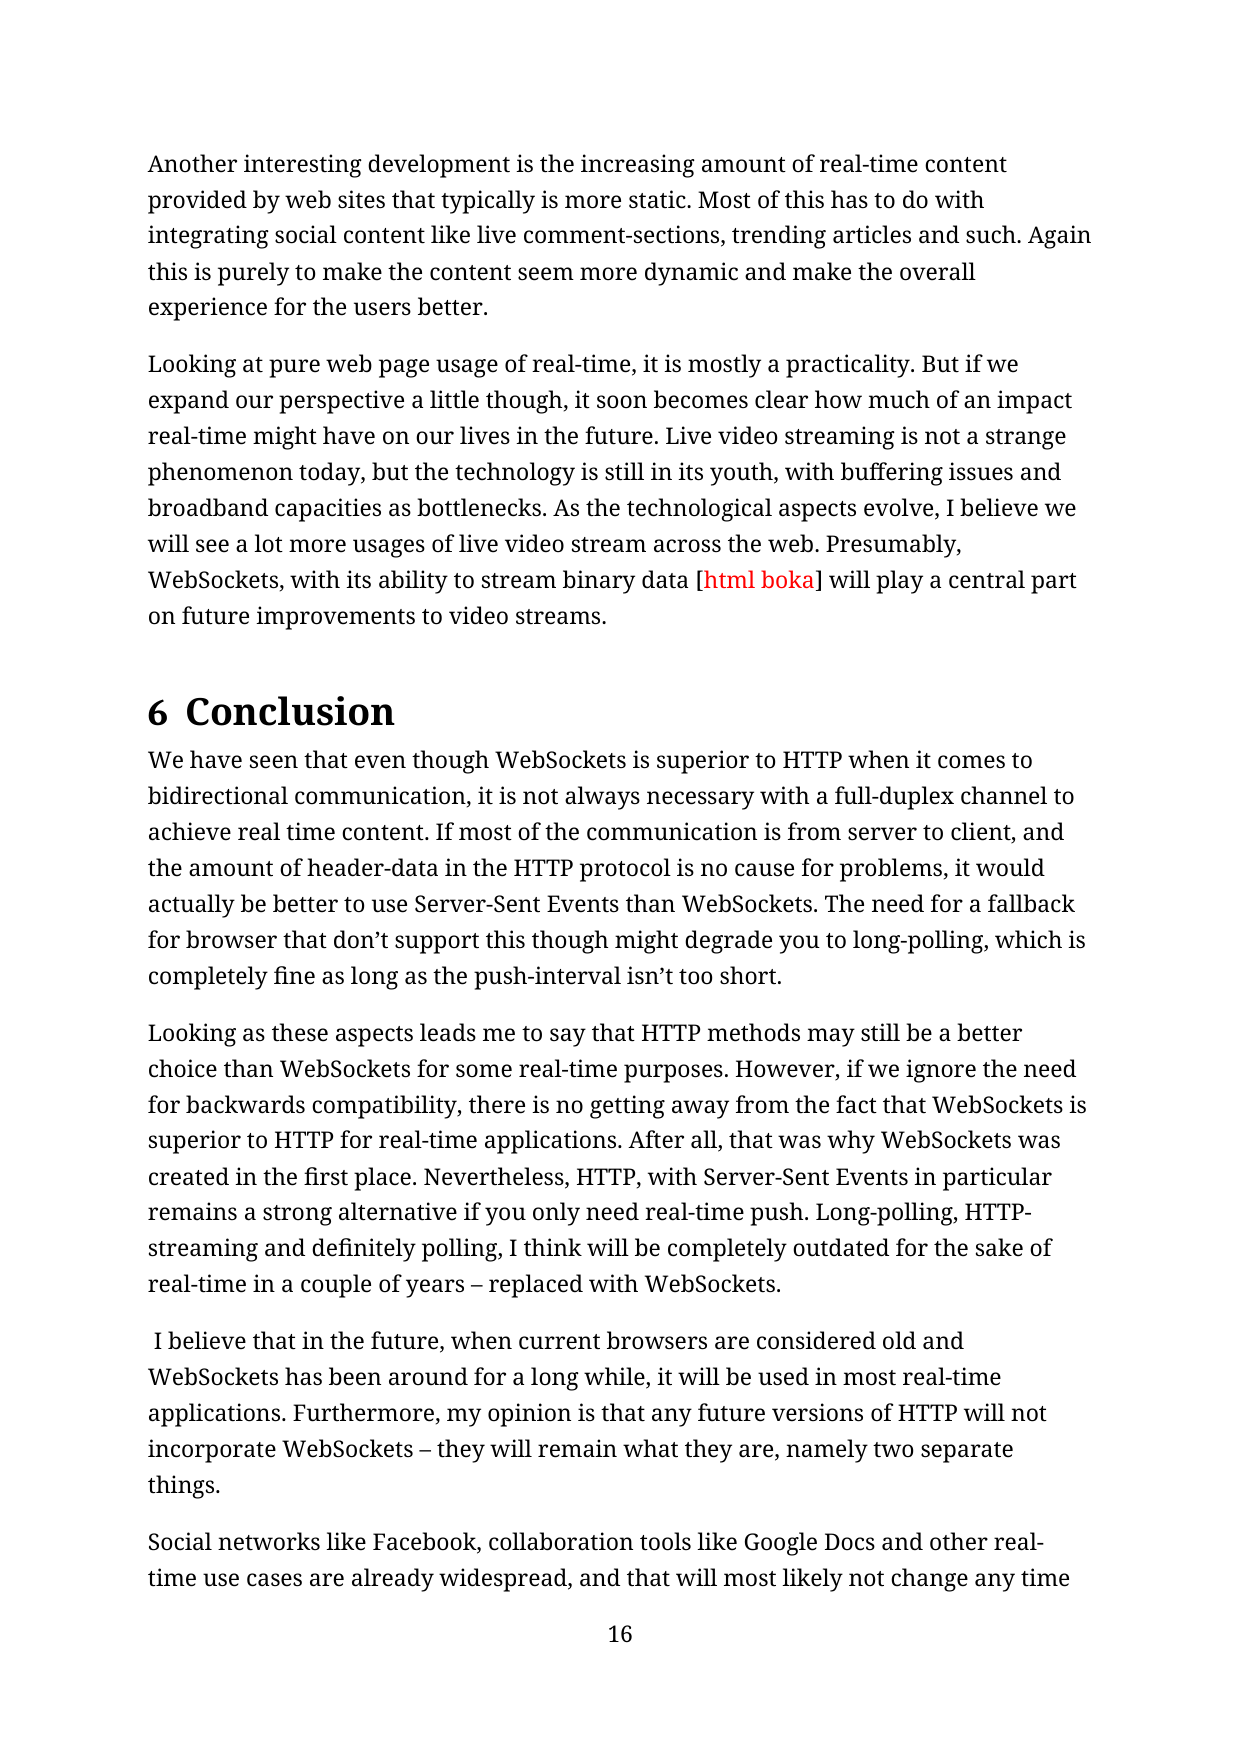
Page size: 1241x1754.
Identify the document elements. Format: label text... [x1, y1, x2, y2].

text Looking as these aspects leads me to say that HTTP methods may still be a better choice than WebSockets for some real-time purposes. However, if we ignore the need for backwards compatibility, there is no getting away from the fact that WebSockets is superior to HTTP for real-time applications. After all, that was why WebSockets was created in the first place. Nevertheless, HTTP, with Server-Sent Events in particular remains a strong alternative if you only need real-time push. Long-polling, HTTP-streaming and definitely polling, I think will be completely outdated for the sake of real-time in a couple of years – replaced with WebSockets. [148, 1017, 1093, 1299]
text Looking at pure web page usage of real-time, it is mostly a practicality. But if we expand our perspective a little though, it soon becomes clear how much of an impact real-time might have on our lives in the future. Live video streaming is not a strange phenomenon today, but the technology is still in its youth, with buffering issues and broadband capacities as bottlenecks. As the technological aspects evolve, I believe we will see a lot more usages of live video stream across the web. Presumably, WebSockets, with its ability to stream binary data [html boka] will play a central part on future improvements to video streams. [148, 348, 1093, 631]
text We have seen that even though WebSockets is superior to HTTP when it comes to bidirectional communication, it is not always necessary with a full-duplex channel to achieve real time content. If most of the communication is from server to client, and the amount of header-data in the HTTP protocol is no cause for problems, it would actually be better to use Server-Sent Events than WebSockets. The need for a fallback for browser that don’t support this though might degrade you to long-polling, which is completely fine as long as the push-interval isn’t too short. [148, 744, 1093, 991]
text I believe that in the future, when current browsers are considered old and WebSockets has been around for a long while, it will be used in most real-time applications. Furthermore, my opinion is that any future versions of HTTP will not incorporate WebSockets – they will remain what they are, namely two separate things. [148, 1325, 1093, 1500]
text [148, 1526, 1093, 1593]
subtitle Conclusion [148, 686, 1093, 737]
text Another interesting development is the increasing amount of real-time content provided by web sites that typically is more static. Most of this has to do with integrating social content like live comment-sections, trending articles and such. Again this is purely to make the content seem more dynamic and make the overall experience for the users better. [148, 148, 1093, 323]
